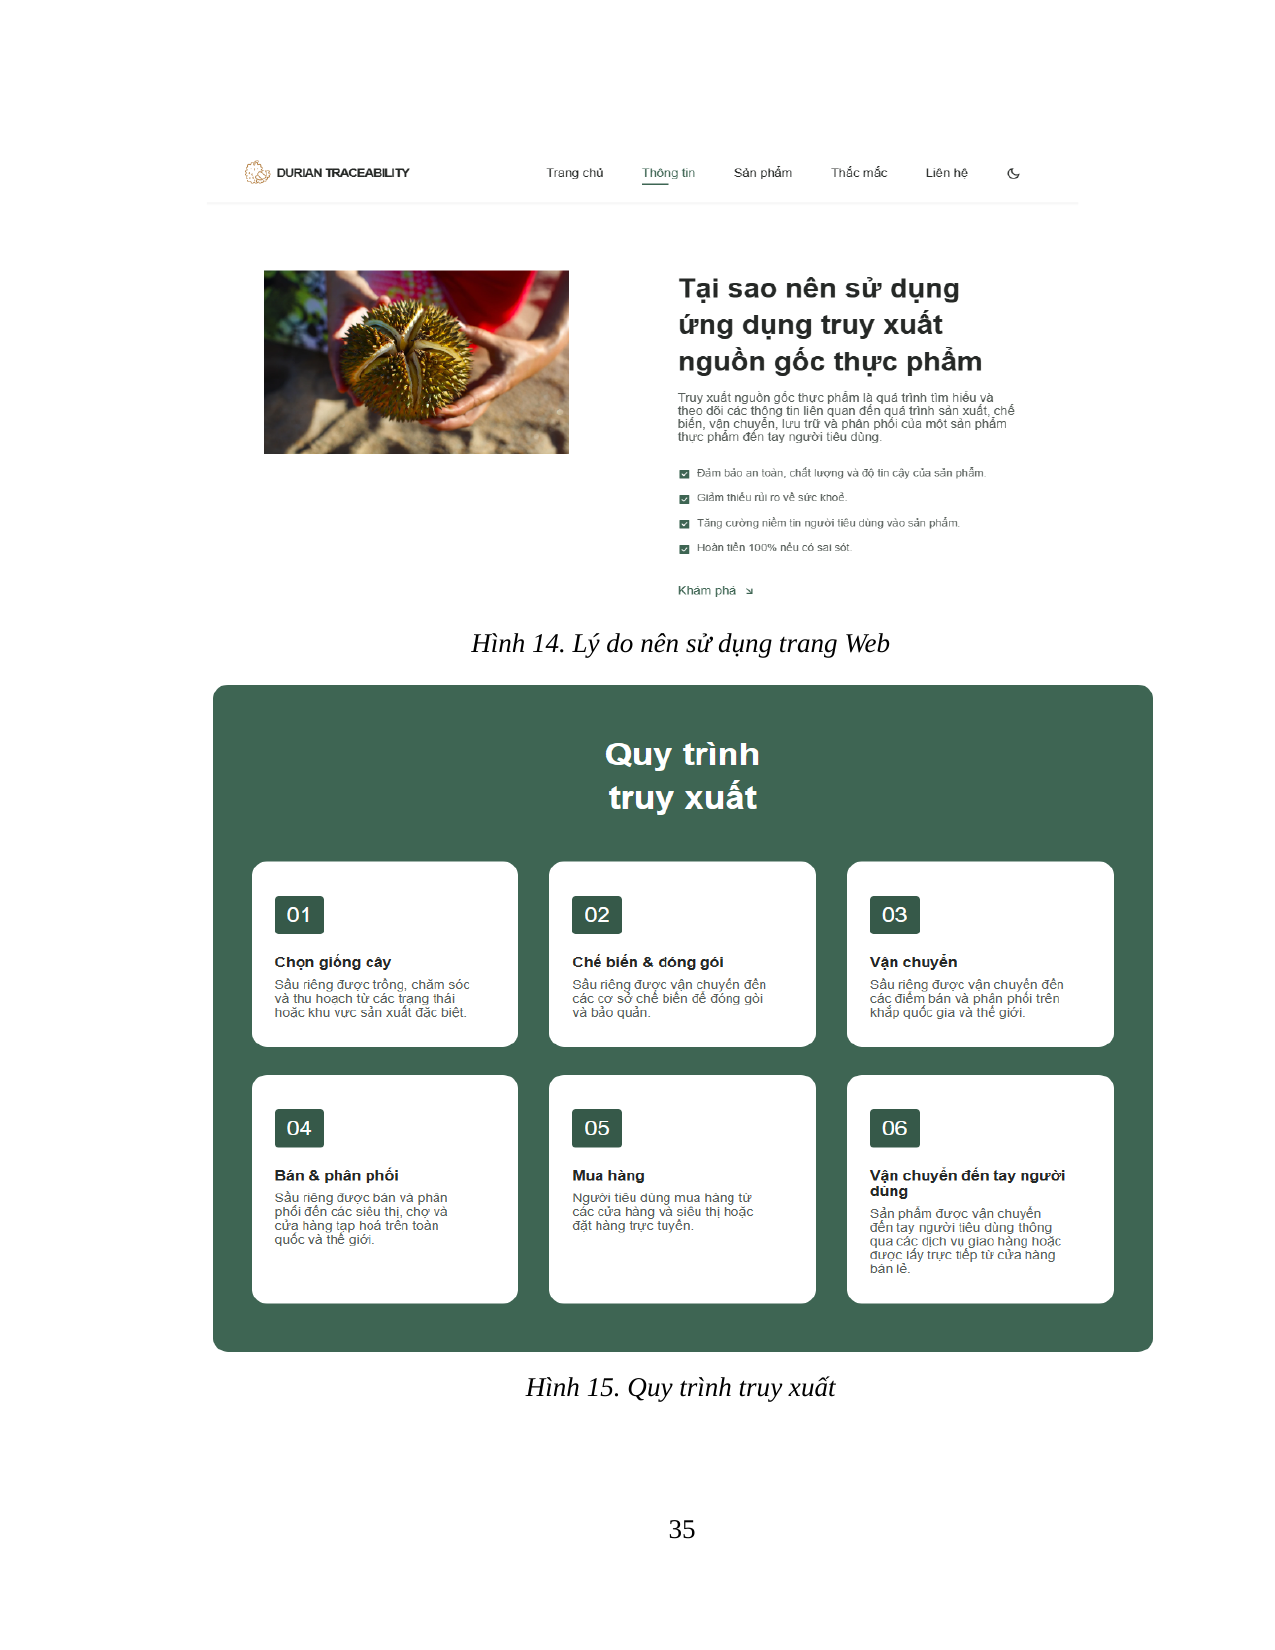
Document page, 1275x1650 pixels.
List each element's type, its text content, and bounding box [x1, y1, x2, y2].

picture [206, 679, 1157, 1356]
text Hình 15. Quy trình truy xuất [207, 1371, 1157, 1402]
picture [206, 147, 1079, 613]
text Hình 14. Lý do nên sử dụng trang Web [207, 628, 1157, 659]
